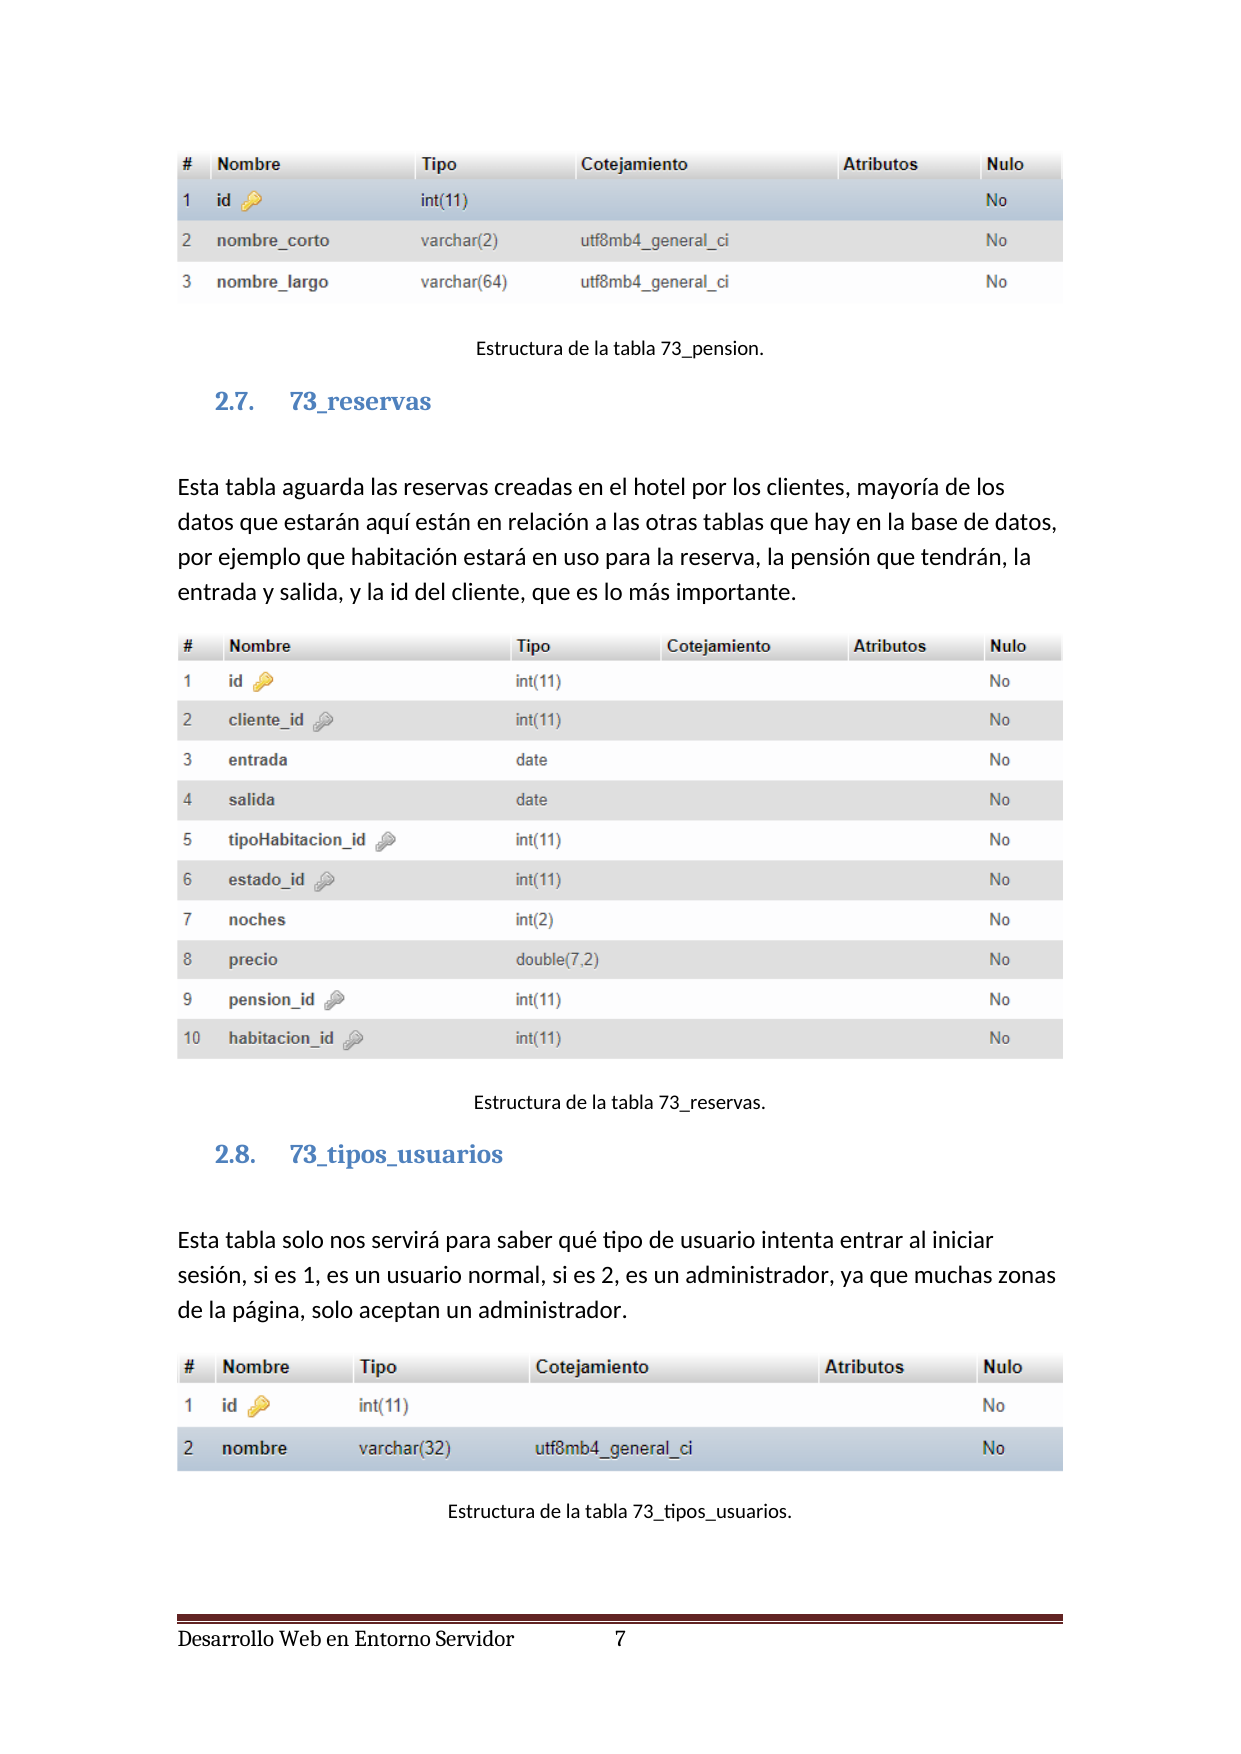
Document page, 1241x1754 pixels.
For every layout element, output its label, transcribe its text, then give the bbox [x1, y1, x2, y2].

picture [177, 147, 1063, 311]
subtitle 73_tipos_usuarios [215, 1139, 1063, 1170]
text Esta tabla solo nos servirá para saber qué tipo de usuario intenta entrar al iniciar sesión, si es 1, es un usuario normal, si es 2, es un administrador, ya que muchas zonas de la página, solo aceptan un administrador. [177, 1224, 1063, 1325]
text Estructura de la tabla 73_reservas. [177, 1089, 1063, 1114]
subtitle 73_reservas [215, 386, 1063, 417]
text Esta tabla aguarda las reservas creadas en el hotel por los clientes, mayoría de los datos que estarán aquí están en relación a las otras tablas que hay en la base de datos, por ejemplo que habitación estará en uso para la reserva, la pensión que tendrán, la entrada y salida, y la id del cliente, que es lo más importante. [177, 471, 1063, 607]
picture [177, 1350, 1063, 1474]
text Estructura de la tabla 73_tipos_usuarios. [177, 1498, 1063, 1523]
text Estructura de la tabla 73_pension. [177, 336, 1063, 361]
picture [177, 632, 1063, 1064]
